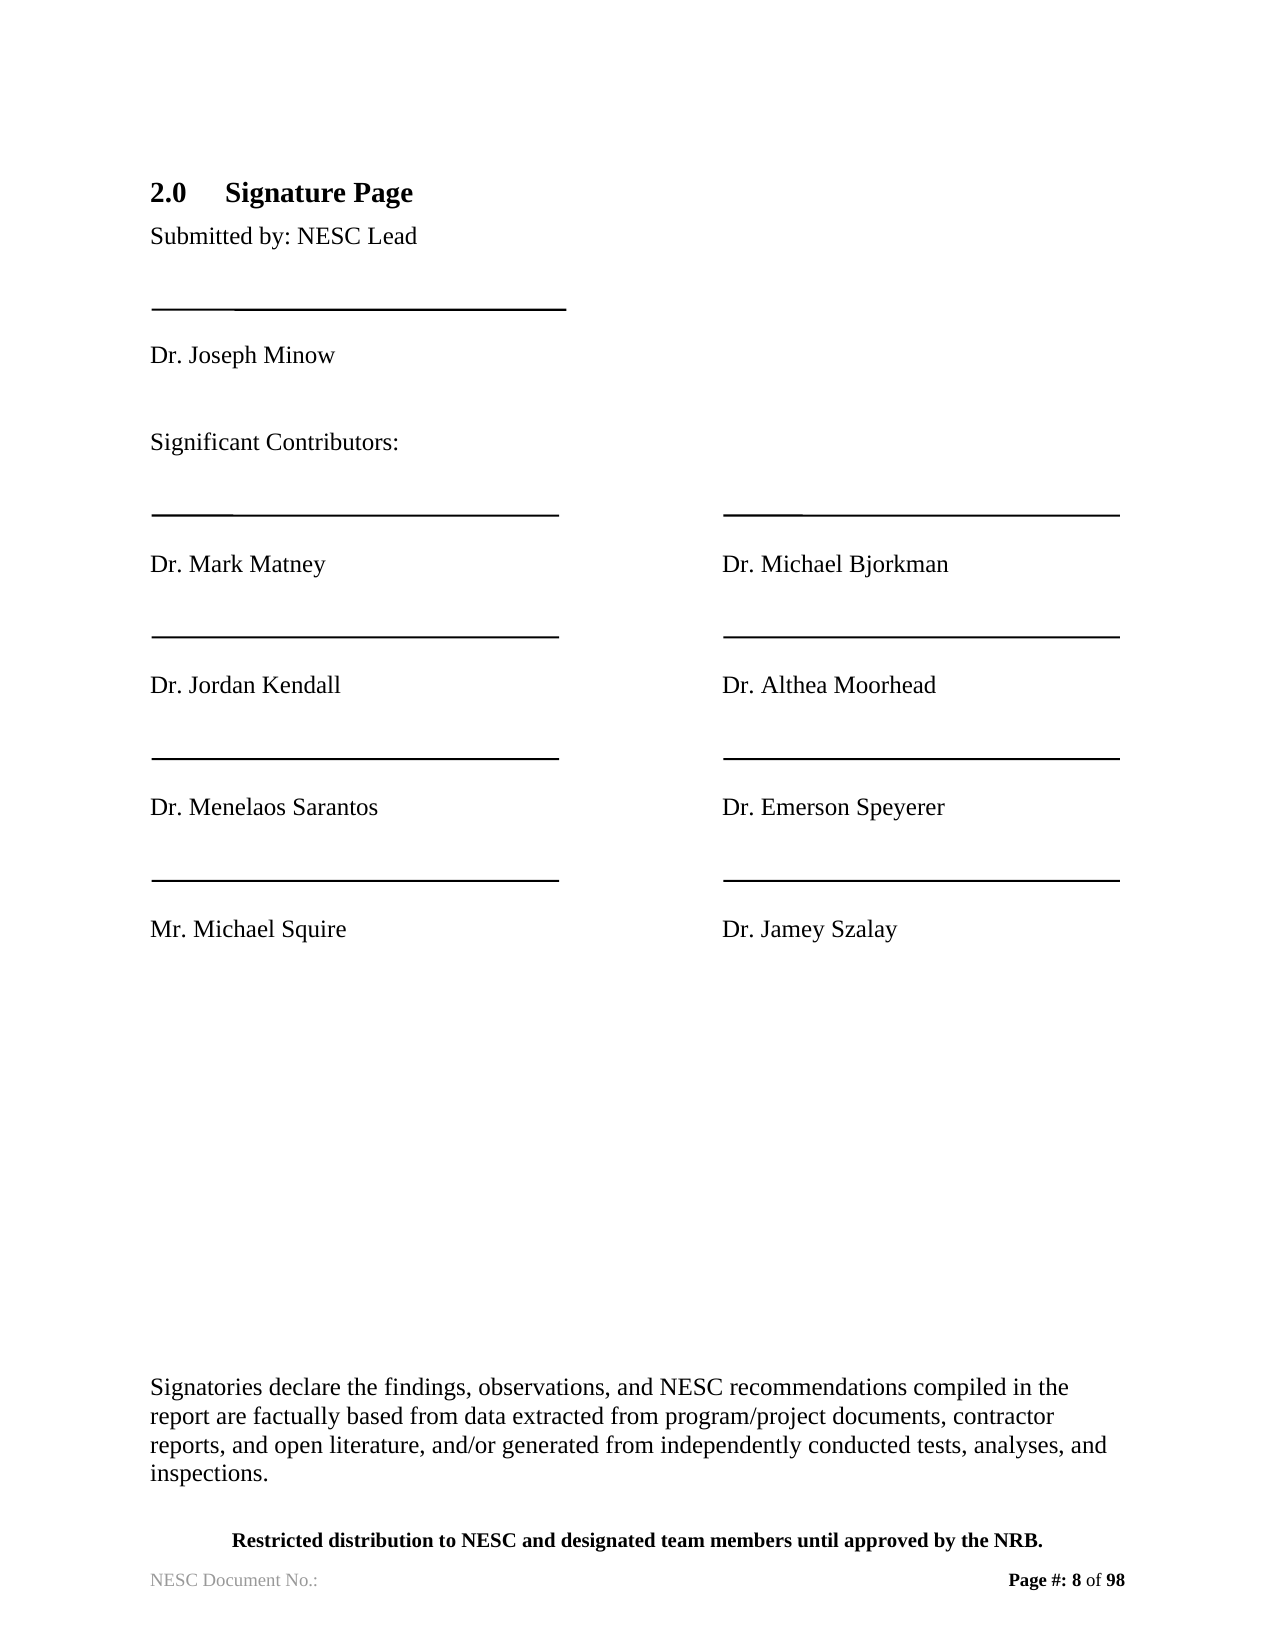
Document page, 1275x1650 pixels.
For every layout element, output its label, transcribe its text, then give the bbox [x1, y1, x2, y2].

subtitle 2.0 Signature Page [150, 175, 1125, 208]
text Dr. Mark Matney Dr. Michael Bjorkman [150, 549, 1125, 577]
text Dr. Joseph Minow [150, 340, 1125, 368]
text Submitted by: NESC Lead [150, 221, 1125, 250]
text Significant Contributors: [150, 427, 1125, 456]
text Signatories declare the findings, observations, and NESC recommendations compiled in the report are factually based from data extracted from program/project documents, contractor reports, and open literature, and/or generated from independently conducted tests, analyses, and inspections. [150, 1372, 1125, 1487]
text Mr. Michael Squire Dr. Jamey Szalay [150, 914, 1125, 943]
text Dr. Menelaos Sarantos Dr. Emerson Speyerer [150, 792, 1125, 821]
text Dr. Jordan Kendall Dr. Althea Moorhead [150, 670, 1125, 699]
